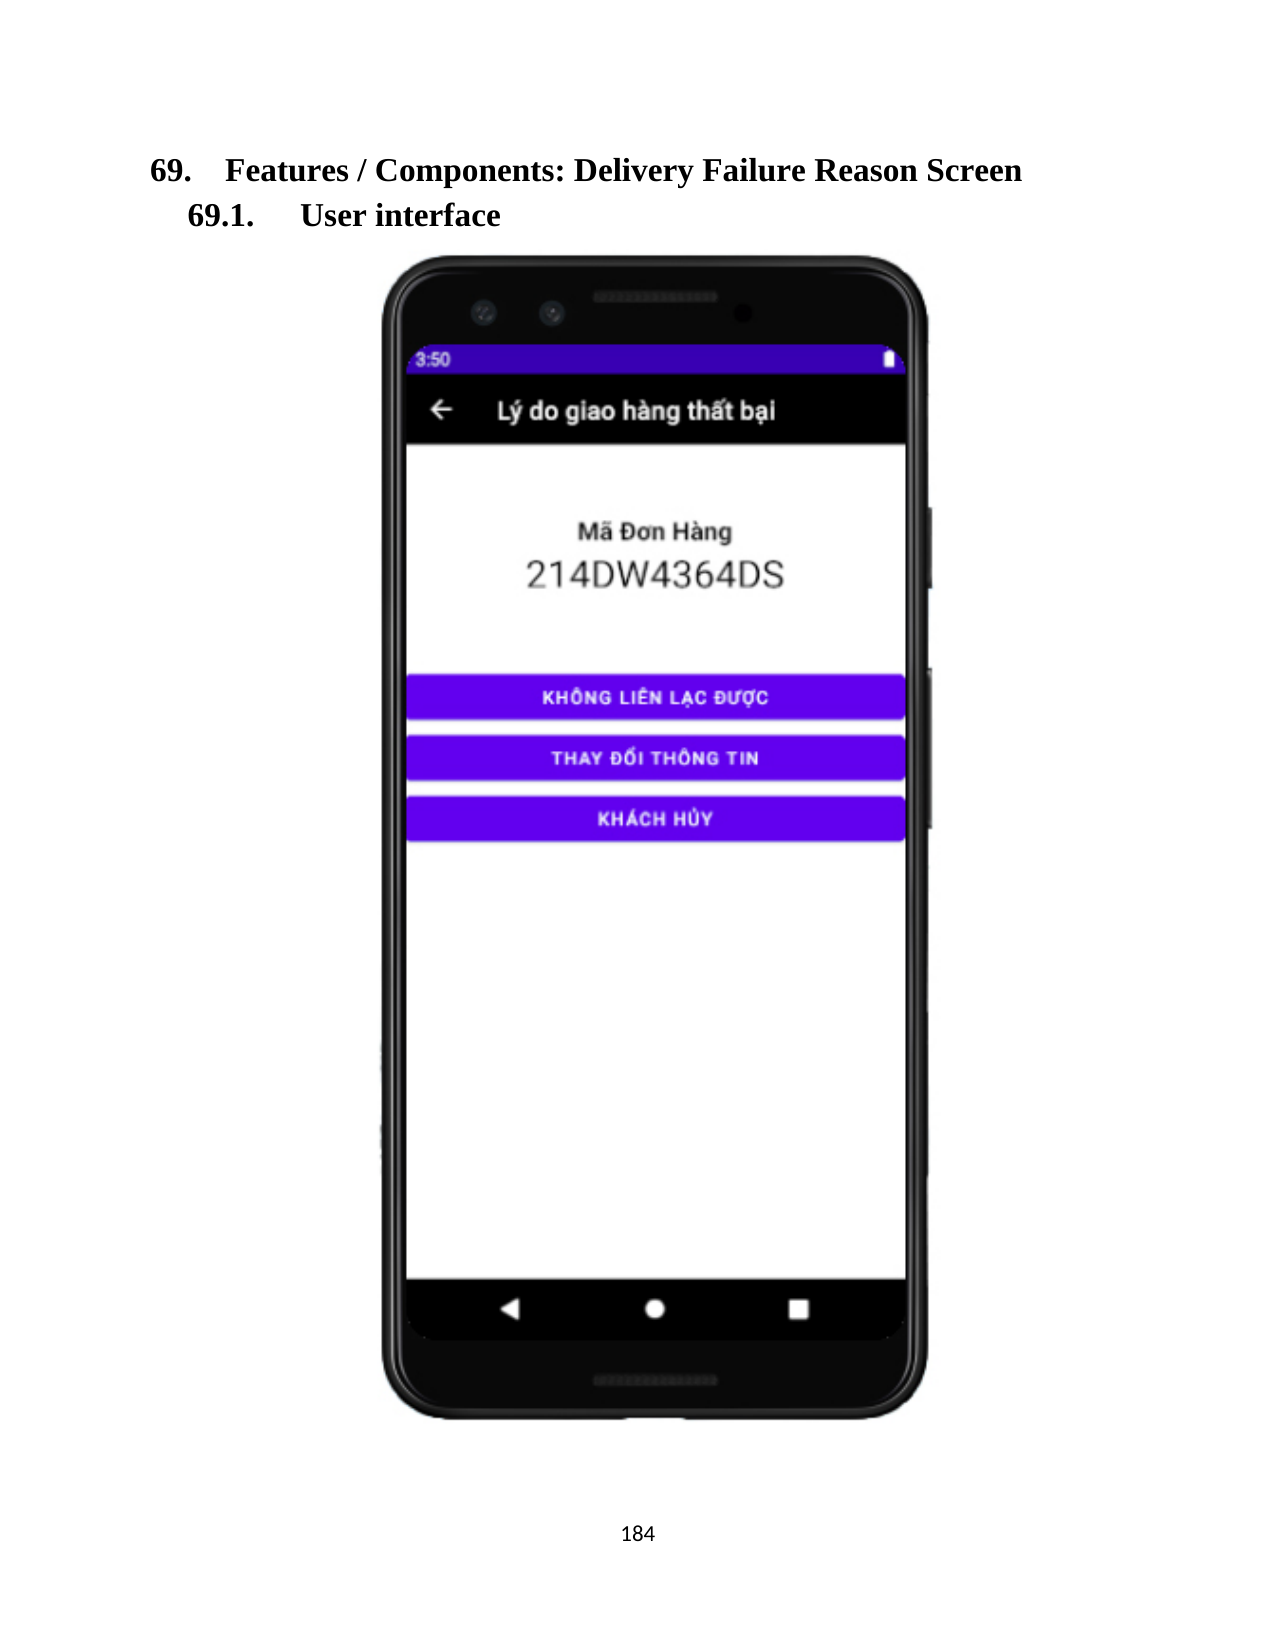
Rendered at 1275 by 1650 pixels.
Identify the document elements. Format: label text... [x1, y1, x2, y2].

subtitle User interface [187, 195, 1125, 233]
subtitle Features / Components: Delivery Failure Reason Screen [150, 150, 1125, 188]
picture [348, 235, 942, 1424]
